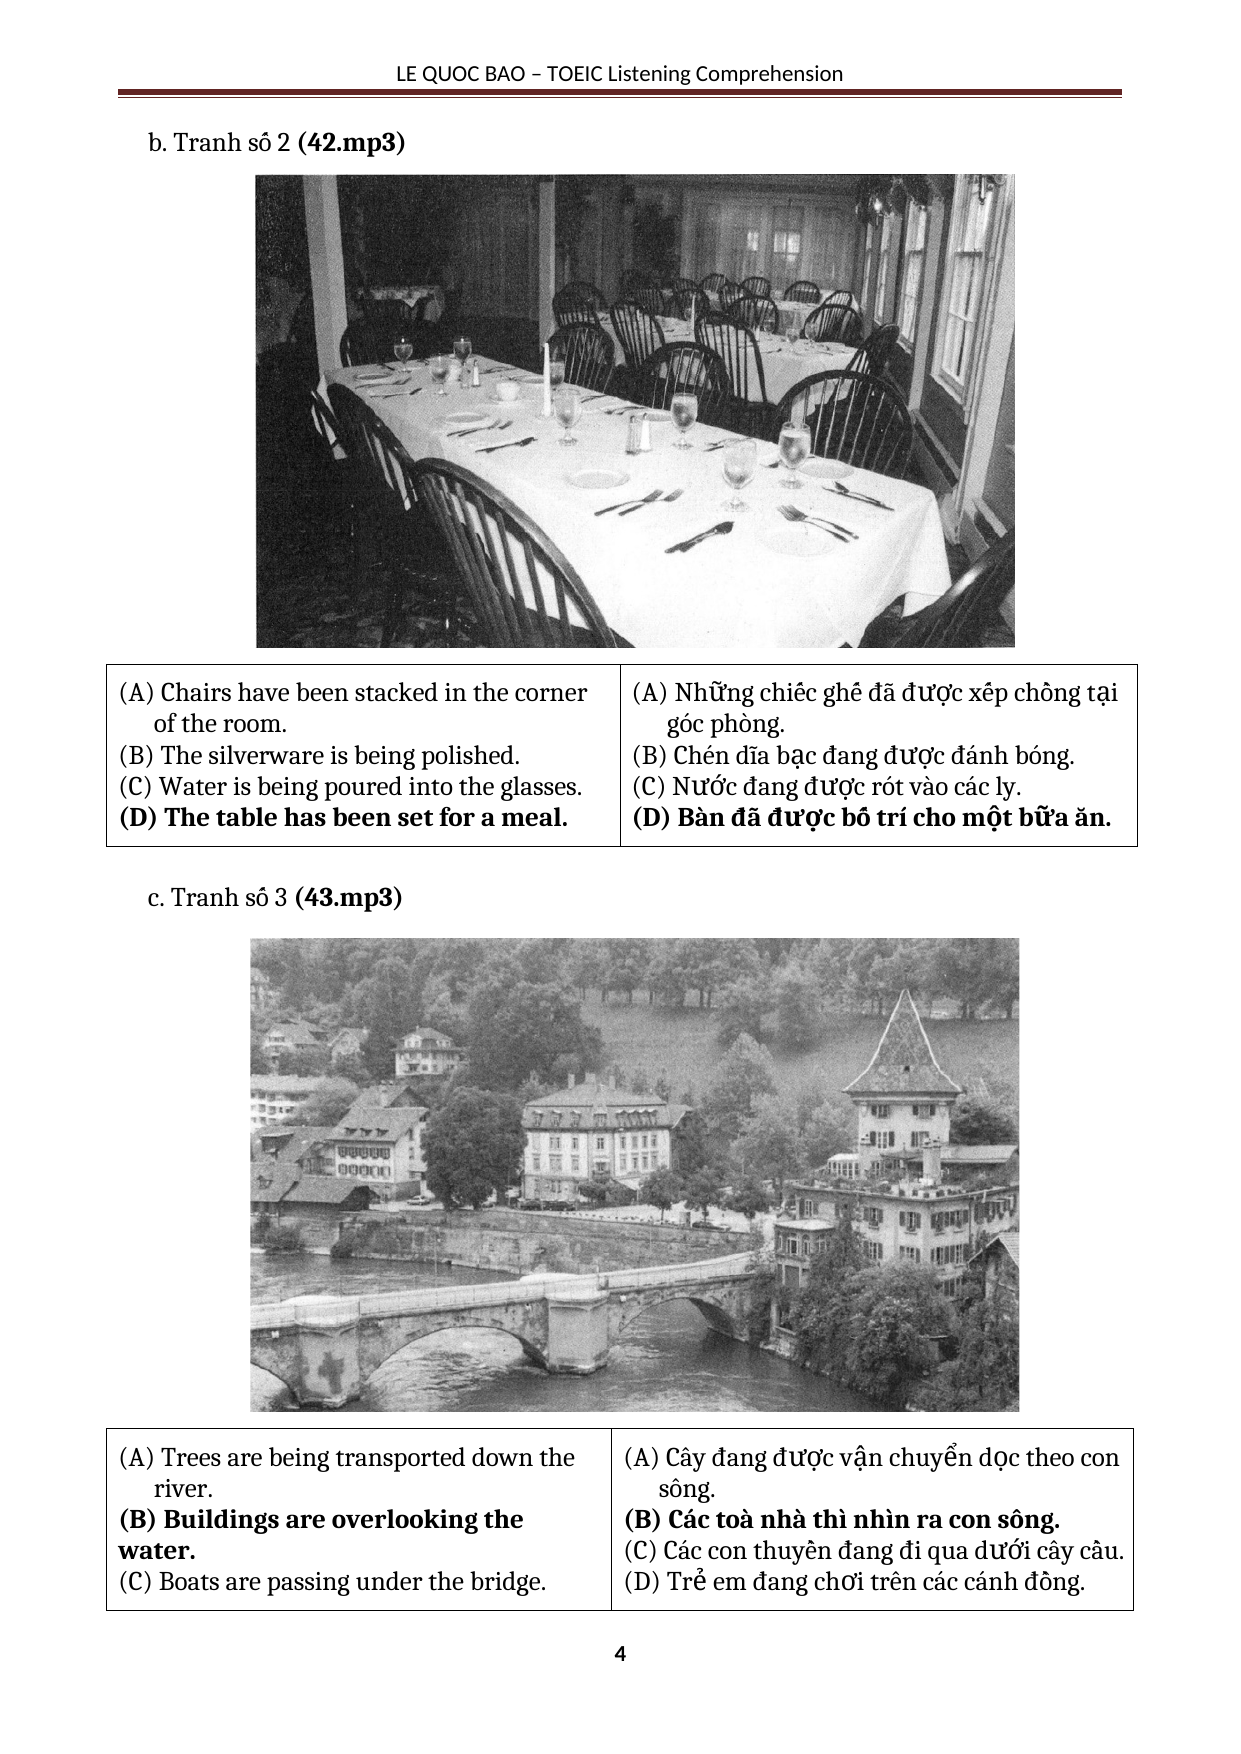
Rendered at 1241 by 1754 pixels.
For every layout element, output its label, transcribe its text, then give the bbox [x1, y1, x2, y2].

picture [250, 938, 1020, 1412]
table_header (A) Chairs have been stacked in the corner of the room. (B) The silverware is being polished. (C) Water is being poured into the glasses. (D) The table has been set for a meal. [107, 665, 620, 846]
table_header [612, 1429, 1133, 1610]
picture [255, 174, 1015, 648]
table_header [107, 1429, 611, 1610]
table_header (A) Những chiếc ghế đã được xếp chồng tại góc phòng. (B) Chén dĩa bạc đang được đánh bóng. (C) Nước đang được rót vào các ly. (D) Bàn đã được bố trí cho một bữa ăn. [621, 665, 1137, 846]
text b. Tranh số 2 (42.mp3) [148, 127, 1122, 158]
text c. Tranh số 3 (43.mp3) [148, 882, 1122, 913]
